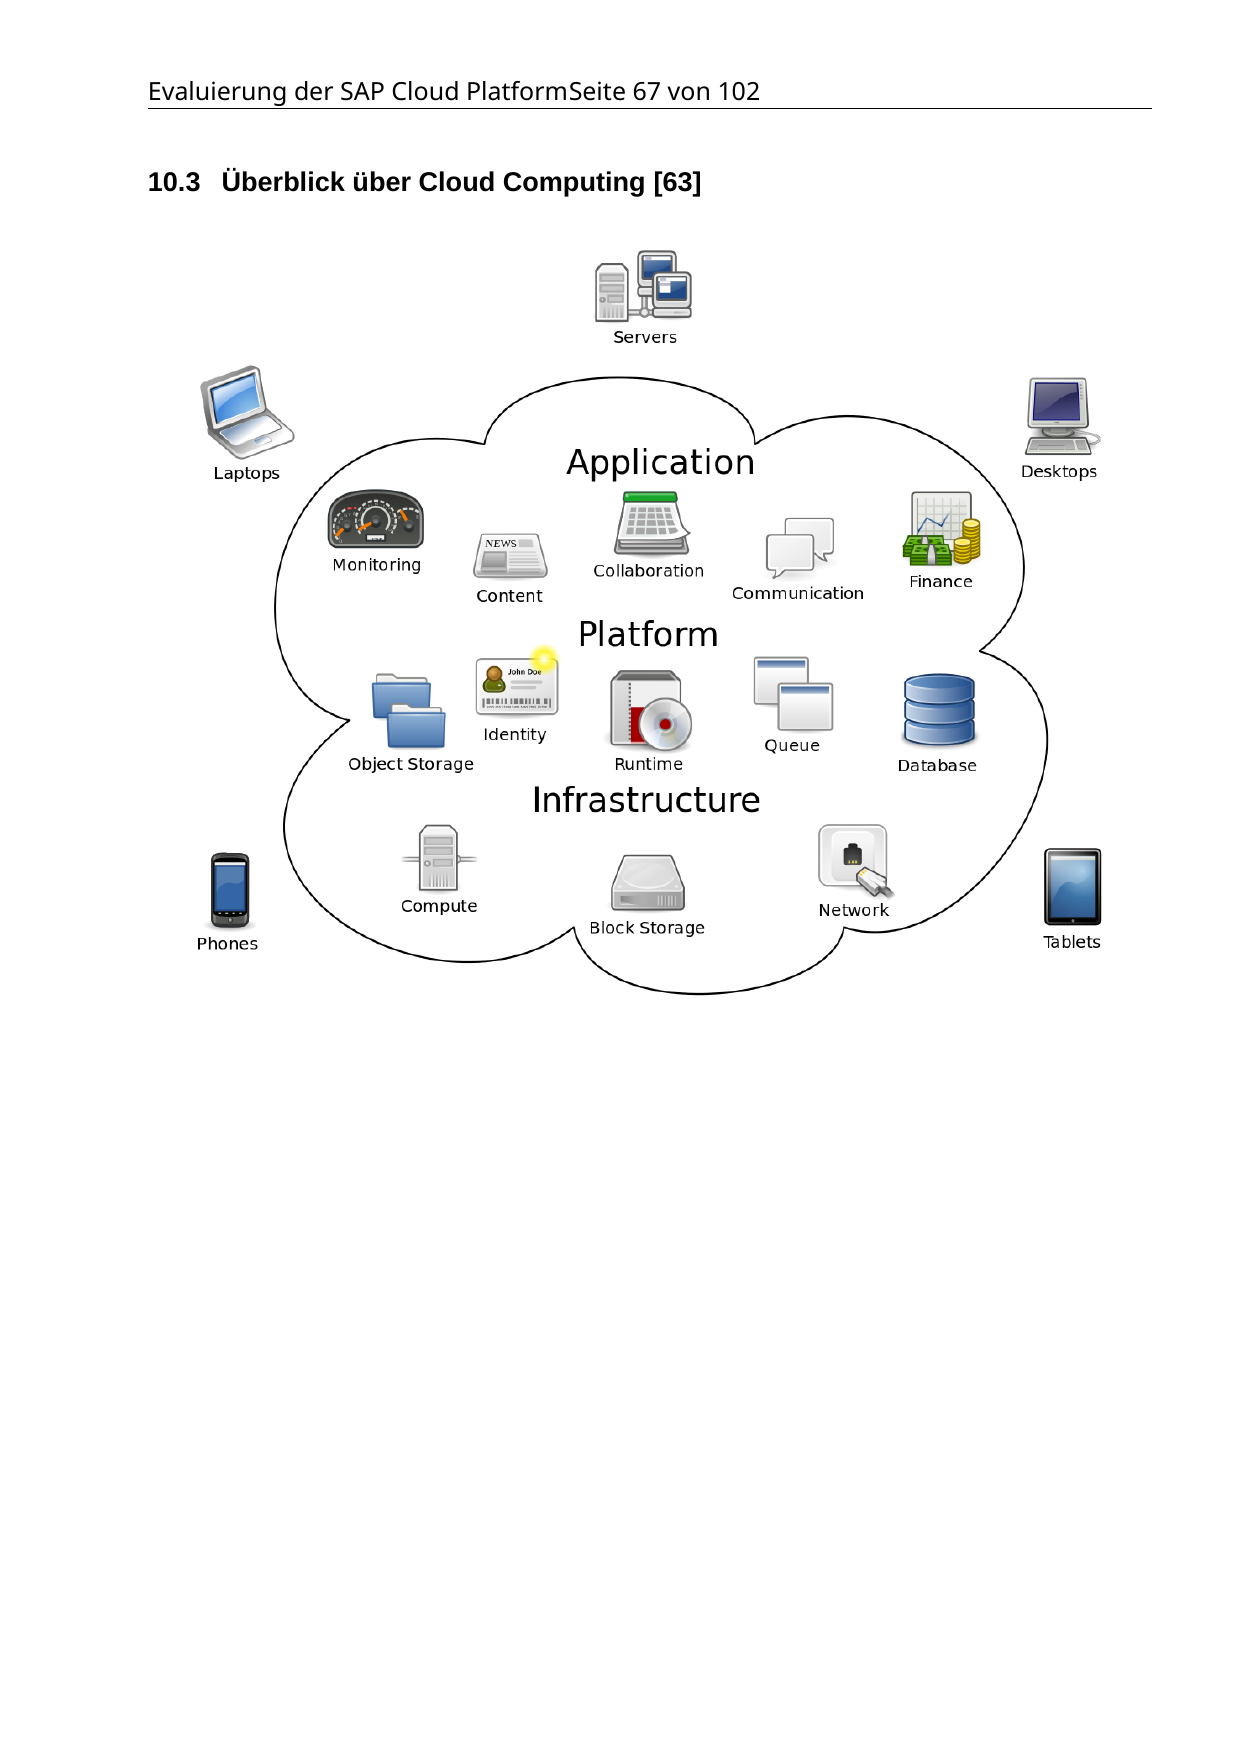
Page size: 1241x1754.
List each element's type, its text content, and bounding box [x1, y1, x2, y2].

subtitle Überblick über Cloud Computing [148, 166, 1152, 197]
picture [156, 225, 1143, 1004]
